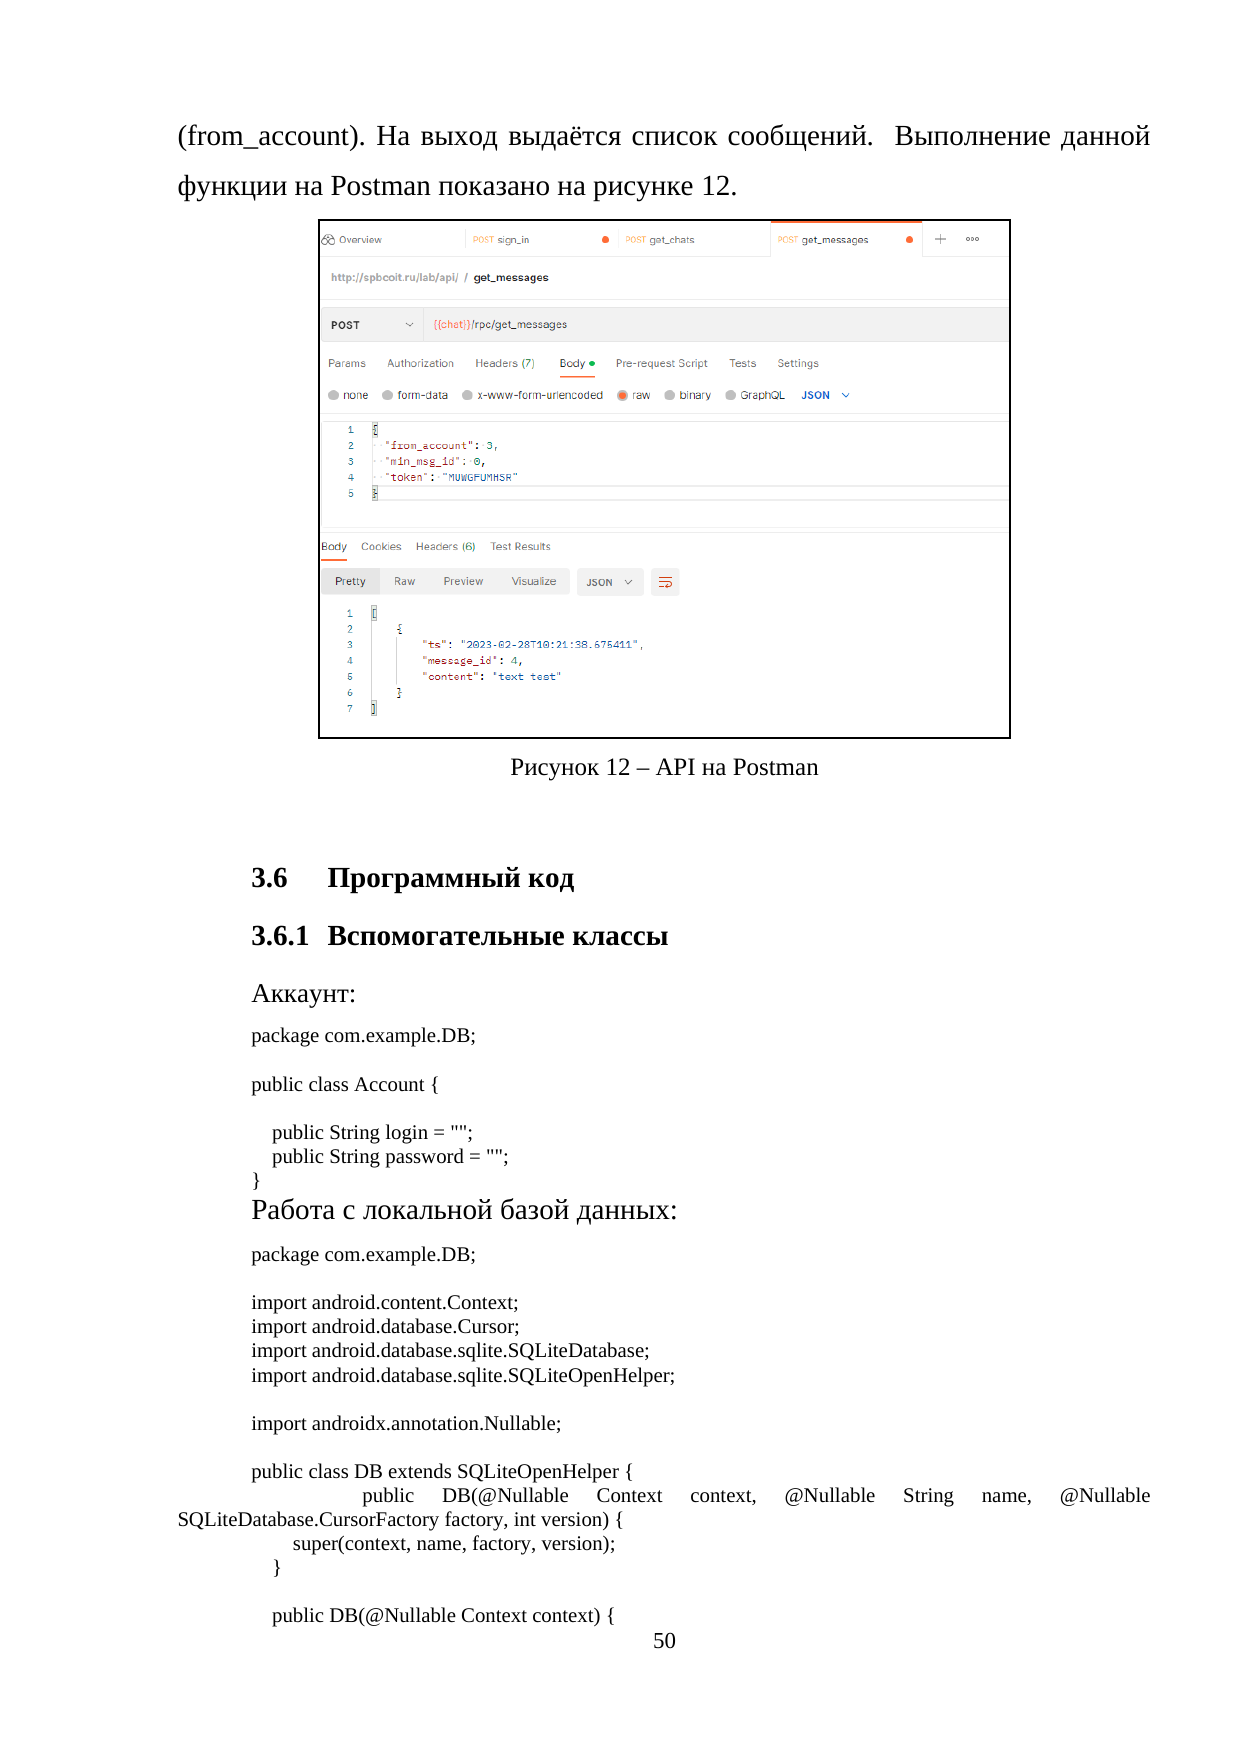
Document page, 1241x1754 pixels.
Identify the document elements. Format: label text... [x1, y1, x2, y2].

text super(context, name, factory, version); [177, 1531, 1152, 1555]
text import androidx.annotation.Nullable; [177, 1411, 1152, 1435]
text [177, 118, 1152, 202]
text Аккаунт: [177, 977, 1152, 1008]
text import android.content.Context; [177, 1290, 1152, 1314]
text public String password = ""; [177, 1144, 1152, 1168]
text package com.example.DB; [177, 1242, 1152, 1266]
text Работа с локальной базой данных: [177, 1192, 1152, 1225]
picture [320, 221, 1009, 737]
text public class Account { [177, 1072, 1152, 1096]
text import android.database.Cursor; [177, 1314, 1152, 1338]
text public String login = ""; [177, 1120, 1152, 1144]
text package com.example.DB; [177, 1023, 1152, 1047]
subtitle Вспомогательные классы [177, 918, 1152, 952]
text Рисунок 12 – API на Postman [177, 752, 1152, 781]
subtitle Программный код [177, 860, 1152, 893]
text public class DB extends SQLiteOpenHelper { [177, 1459, 1152, 1483]
text public DB(@Nullable Context context) { [177, 1603, 1152, 1627]
text } [177, 1168, 1152, 1192]
text } [177, 1555, 1152, 1579]
text public DB(@Nullable Context context, @Nullable String name, @Nullable SQLiteDatabase.CursorFactory factory, int version) { [177, 1483, 1152, 1531]
text import android.database.sqlite.SQLiteOpenHelper; [177, 1362, 1152, 1387]
text import android.database.sqlite.SQLiteDatabase; [177, 1338, 1152, 1362]
